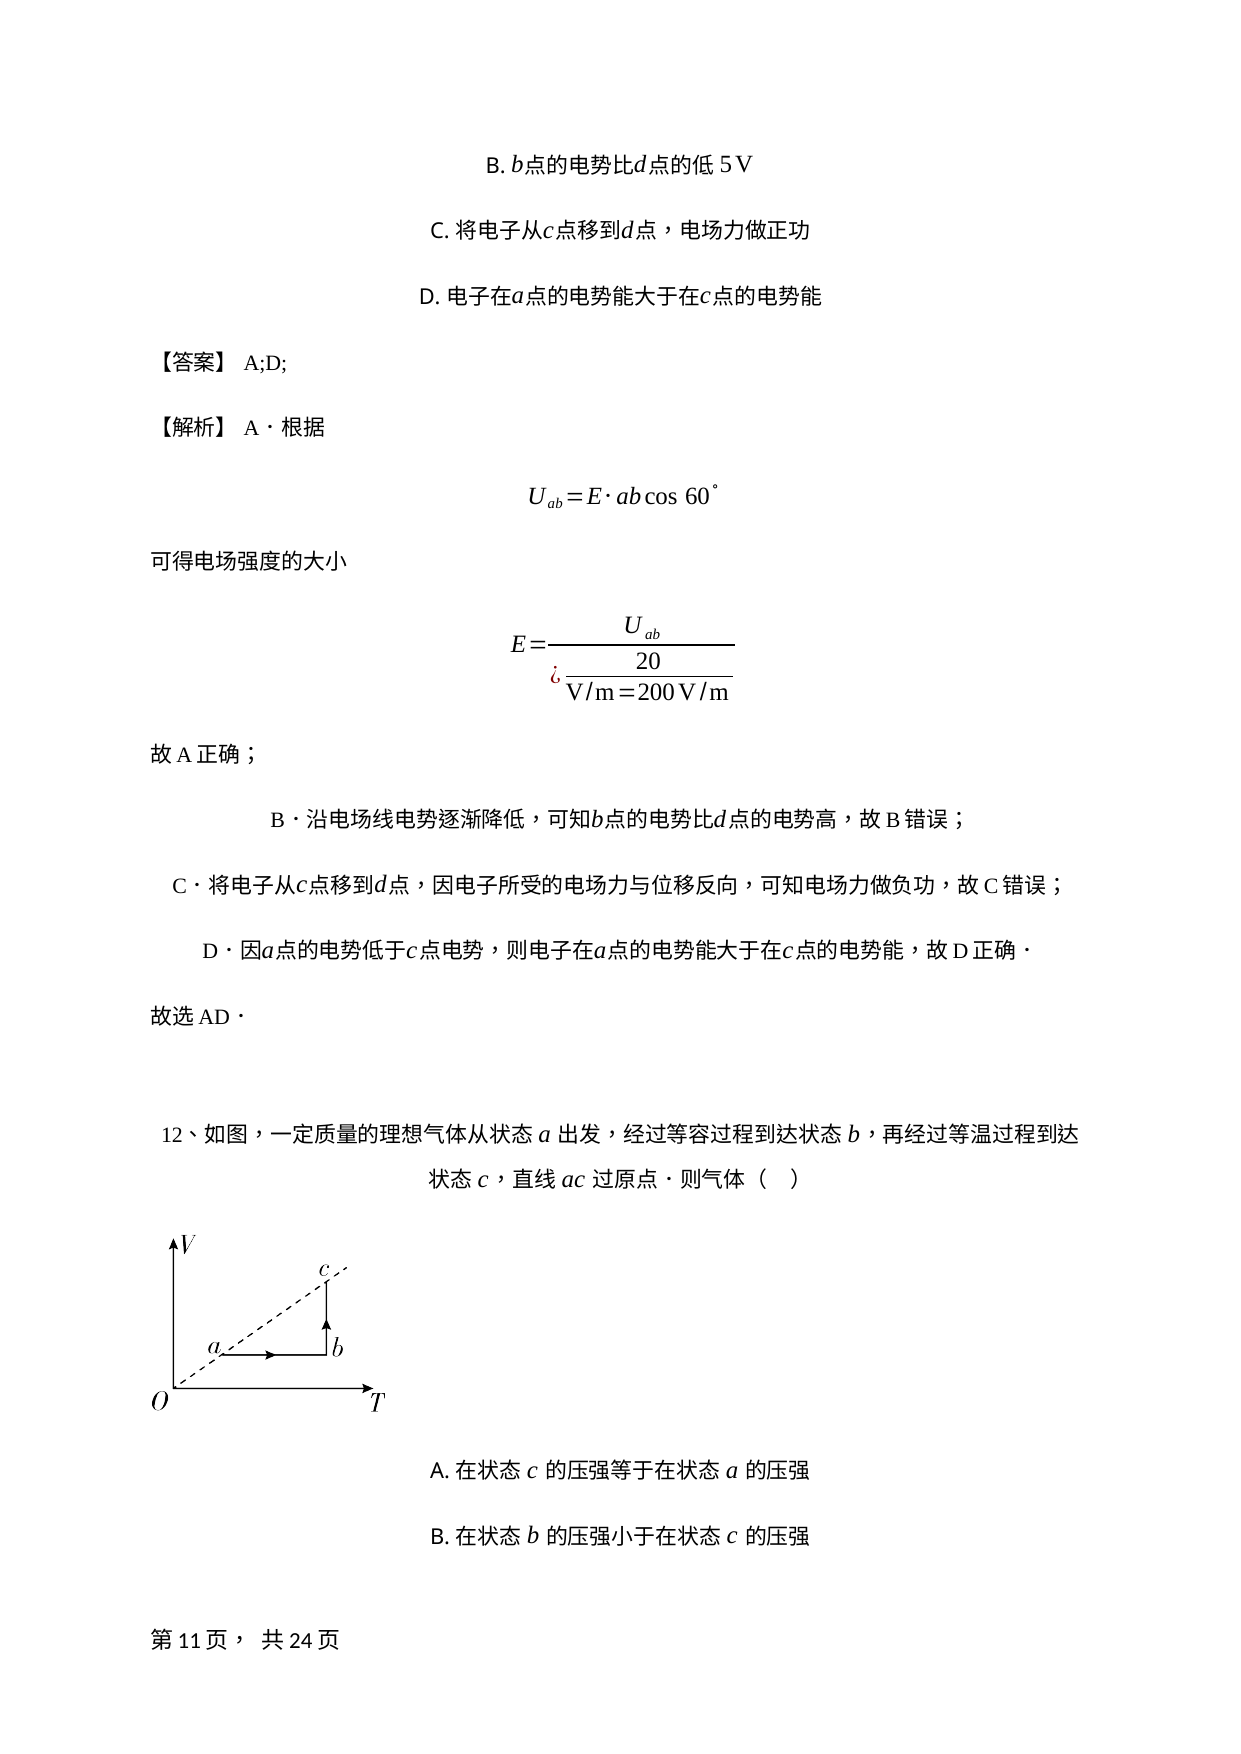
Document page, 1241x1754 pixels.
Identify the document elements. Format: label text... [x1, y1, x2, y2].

text 故选AD． [150, 1001, 1090, 1031]
text 12、如图，一定质量的理想气体从状态 出发，经过等容过程到达状态 ，再经过等温过程到达状态 ，直线 过原点．则气体（ ） [150, 1119, 1090, 1194]
text C. 将电子从点移到点，电场力做正功 [150, 216, 1090, 245]
text 故A正确； [150, 739, 1090, 769]
text B．沿电场线电势逐渐降低，可知点的电势比点的电势高，故B错误； [150, 804, 1090, 834]
text D. 电子在点的电势能大于在点的电势能 [150, 281, 1090, 311]
text B. 在状态 的压强小于在状态 的压强 [150, 1521, 1090, 1551]
text C．将电子从点移到点，因电子所受的电场力与位移反向，可知电场力做负功，故C错误； [150, 870, 1090, 900]
text 【答案】 A;D; [150, 347, 1090, 376]
text B. 点的电势比点的低 [150, 150, 1090, 180]
text 【解析】 A．根据 [150, 412, 1090, 442]
text A. 在状态 的压强等于在状态 的压强 [150, 1455, 1090, 1485]
text D．因点的电势低于点电势，则电子在点的电势能大于在点的电势能，故D正确． [150, 935, 1090, 965]
picture [150, 1229, 385, 1421]
text 可得电场强度的大小 [150, 546, 1090, 576]
